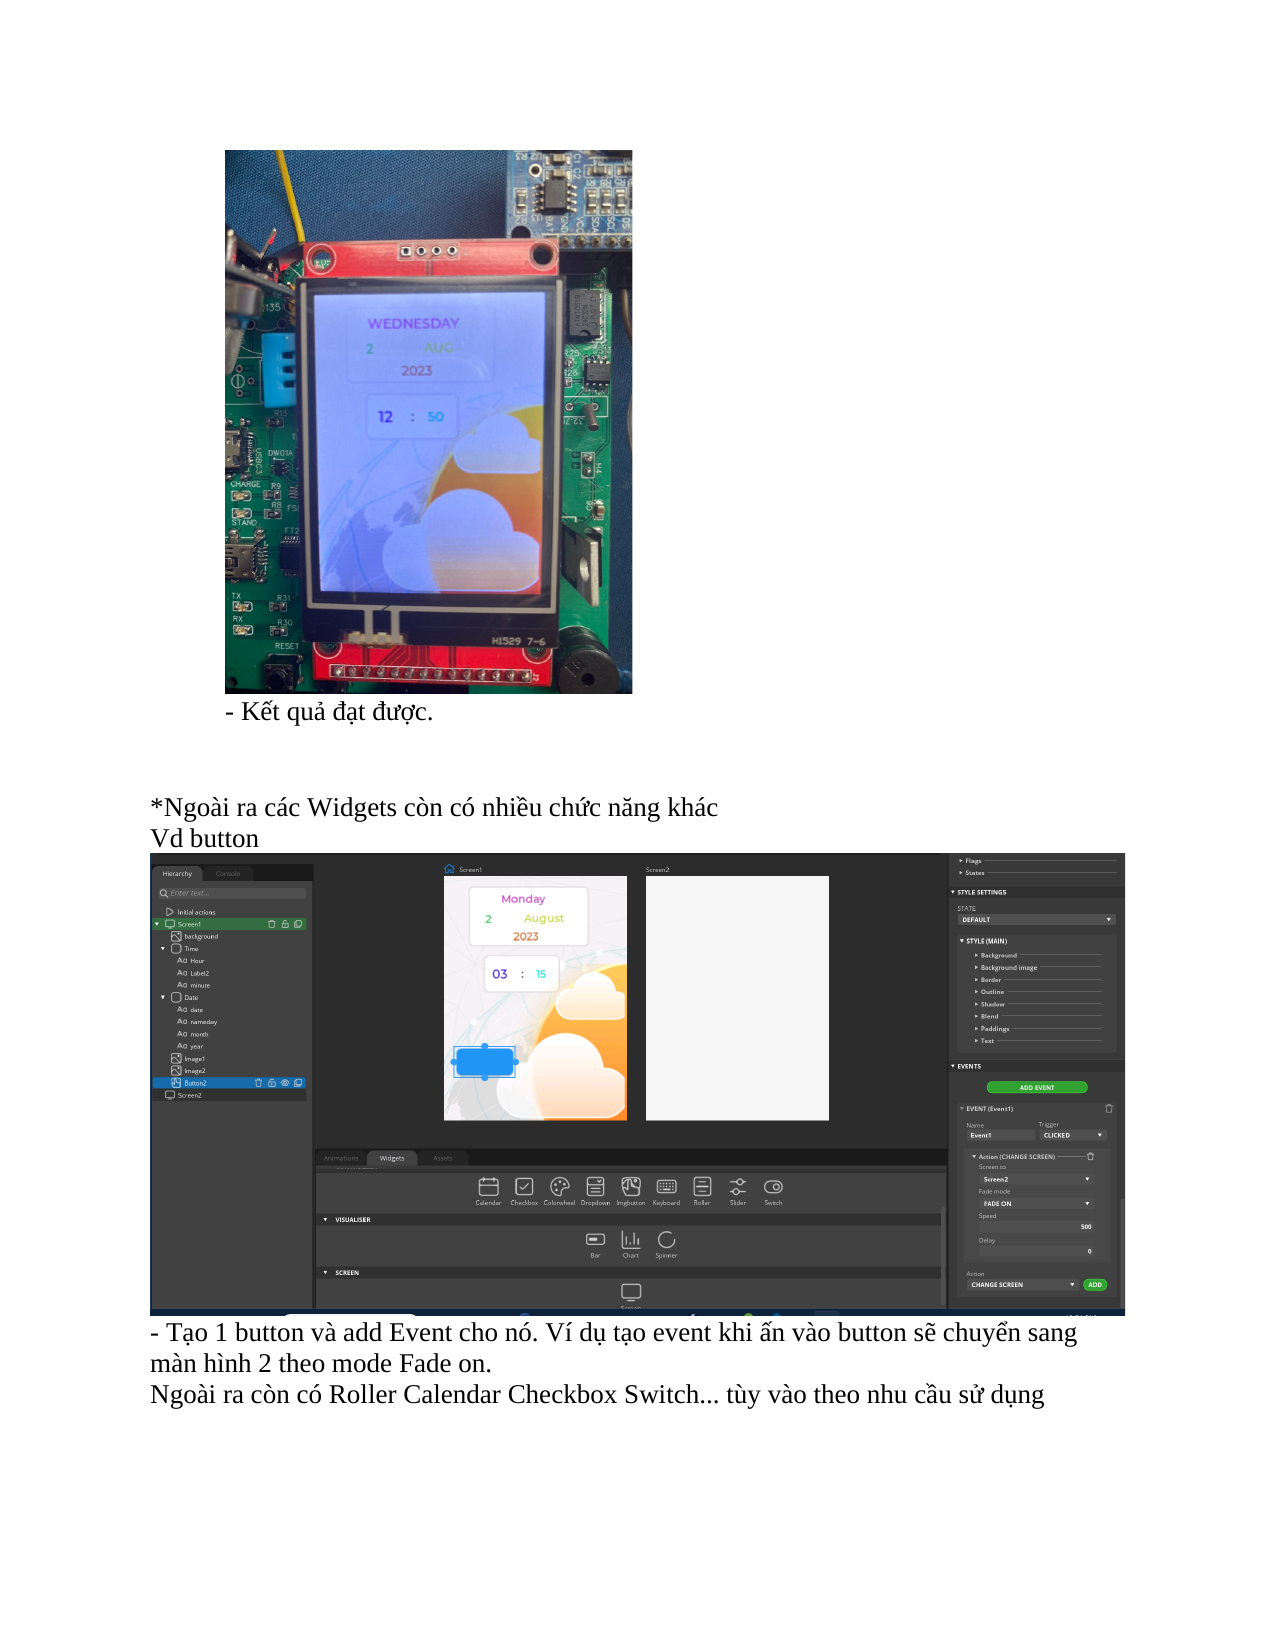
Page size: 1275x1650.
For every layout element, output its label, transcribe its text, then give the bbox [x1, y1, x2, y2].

text - Kết quả đạt được. [225, 696, 1125, 727]
text Ngoài ra còn có Roller Calendar Checkbox Switch... tùy vào theo nhu cầu sử dụng [150, 1378, 1125, 1409]
text - Tạo 1 button và add Event cho nó. Ví dụ tạo event khi ấn vào button sẽ chuyển sang màn hình 2 theo mode Fade on. [150, 1316, 1125, 1378]
picture [150, 853, 1125, 1316]
text Vd button [150, 822, 1125, 853]
text *Ngoài ra các Widgets còn có nhiều chức năng khác [150, 791, 1125, 822]
picture [225, 150, 633, 694]
